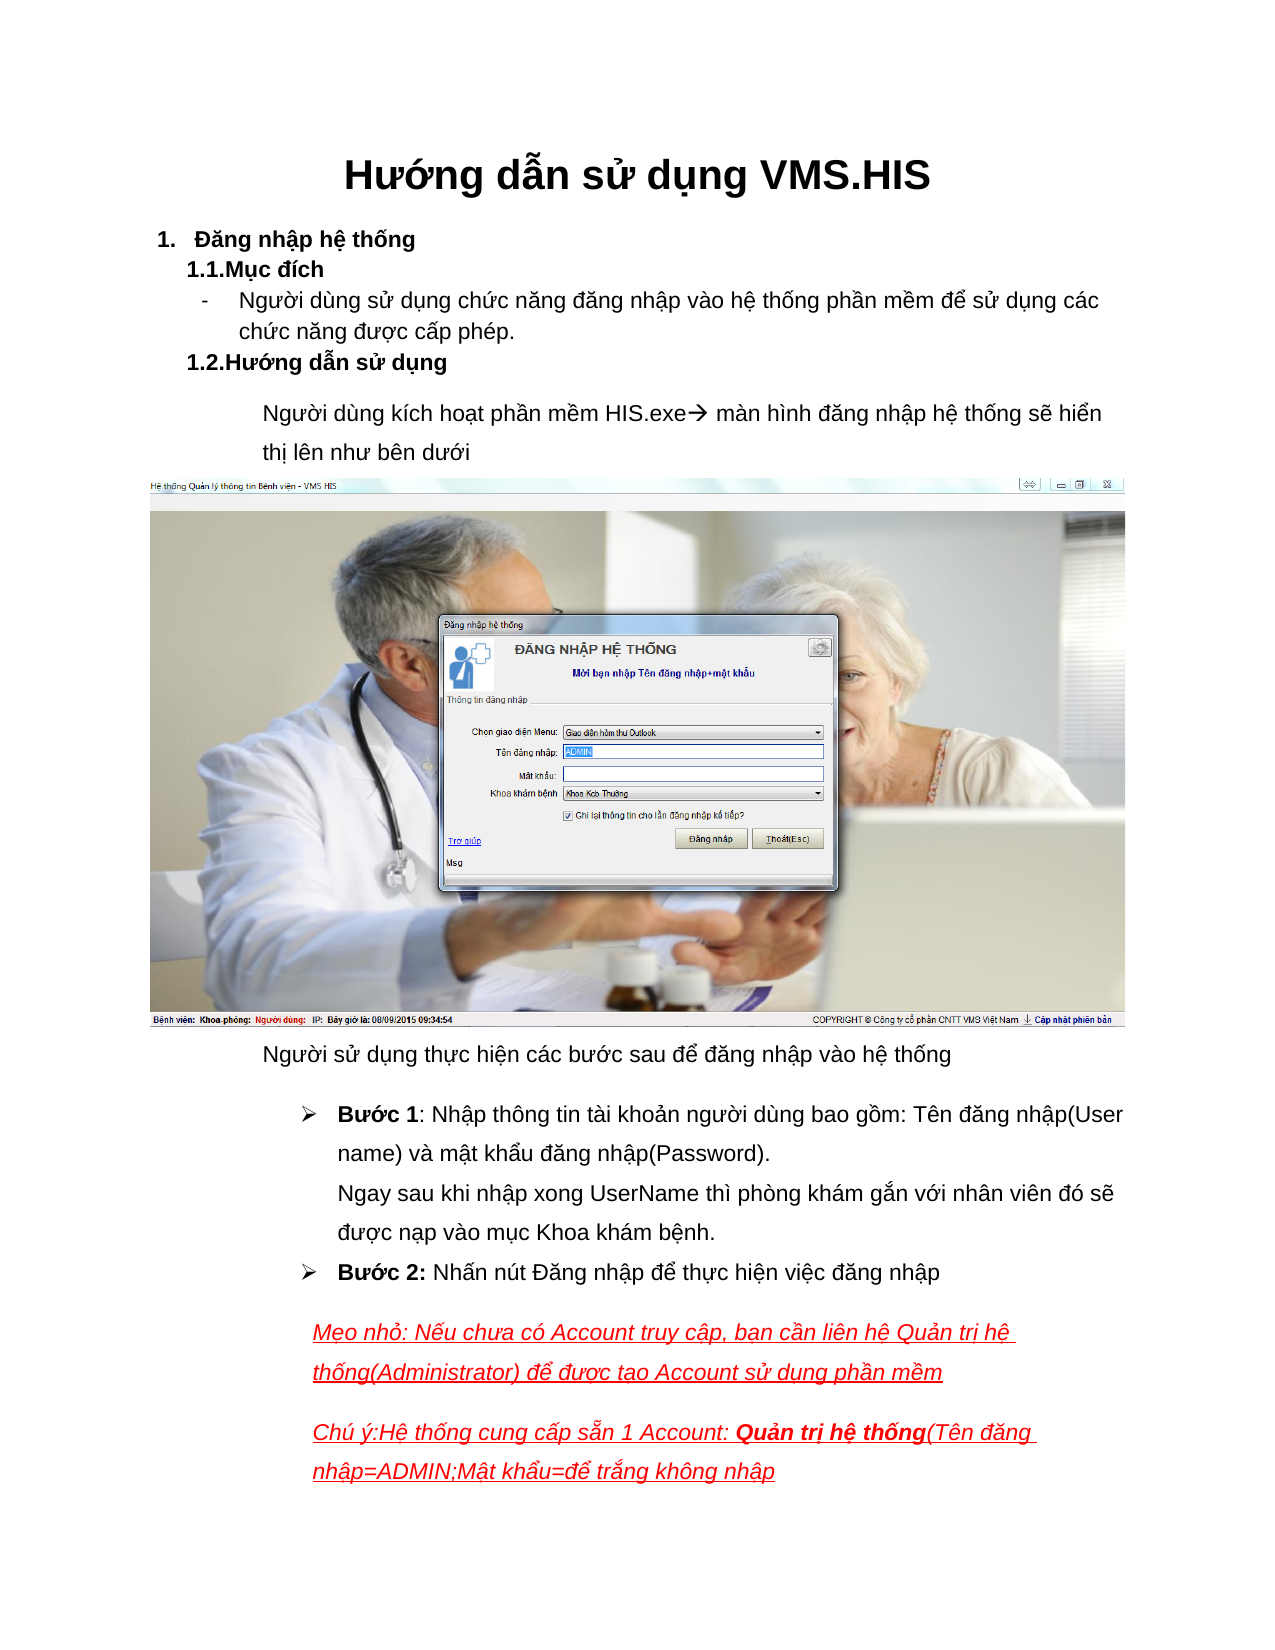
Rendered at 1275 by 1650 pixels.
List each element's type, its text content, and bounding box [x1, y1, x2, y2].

list Ngay sau khi nhập xong UserName thì phòng khám gắn với nhân viên đó sẽ được nạp vào mục Khoa khám bệnh. [337, 1180, 1125, 1246]
text Chú ý:Hệ thống cung cấp sẵn 1 Account: Quản trị hệ thống(Tên đăng nhập=ADMIN;Mật khẩu=để trắng không nhập [312, 1419, 1125, 1485]
list Hướng dẫn sử dụng [186, 348, 1125, 375]
text Bước 2: Nhấn nút Đăng nhập để thực hiện việc đăng nhập [300, 1259, 1125, 1285]
list Mục đích [186, 256, 1125, 282]
text Mẹo nhỏ: Nếu chưa có Account truy cập, bạn cần liên hệ Quản trị hệ thống(Administrator) để được tạo Account sử dụng phần mềm [312, 1319, 1125, 1385]
list Người dùng sử dụng chức năng đăng nhập vào hệ thống phần mềm để sử dụng các chức năng được cấp phép. [201, 286, 1125, 344]
text Hướng dẫn sử dụng VMS.HIS [150, 150, 1125, 198]
list Đăng nhập hệ thống [157, 226, 1125, 252]
text Bước 1: Nhập thông tin tài khoản người dùng bao gồm: Tên đăng nhập(User name) và mật khẩu đăng nhập(Password). [300, 1101, 1125, 1167]
picture [150, 478, 1125, 1027]
text Người sử dụng thực hiện các bước sau để đăng nhập vào hệ thống [262, 1041, 1125, 1067]
text Người dùng kích hoạt phần mềm HIS.exe màn hình đăng nhập hệ thống sẽ hiển thị lên như bên dưới [262, 399, 1125, 465]
